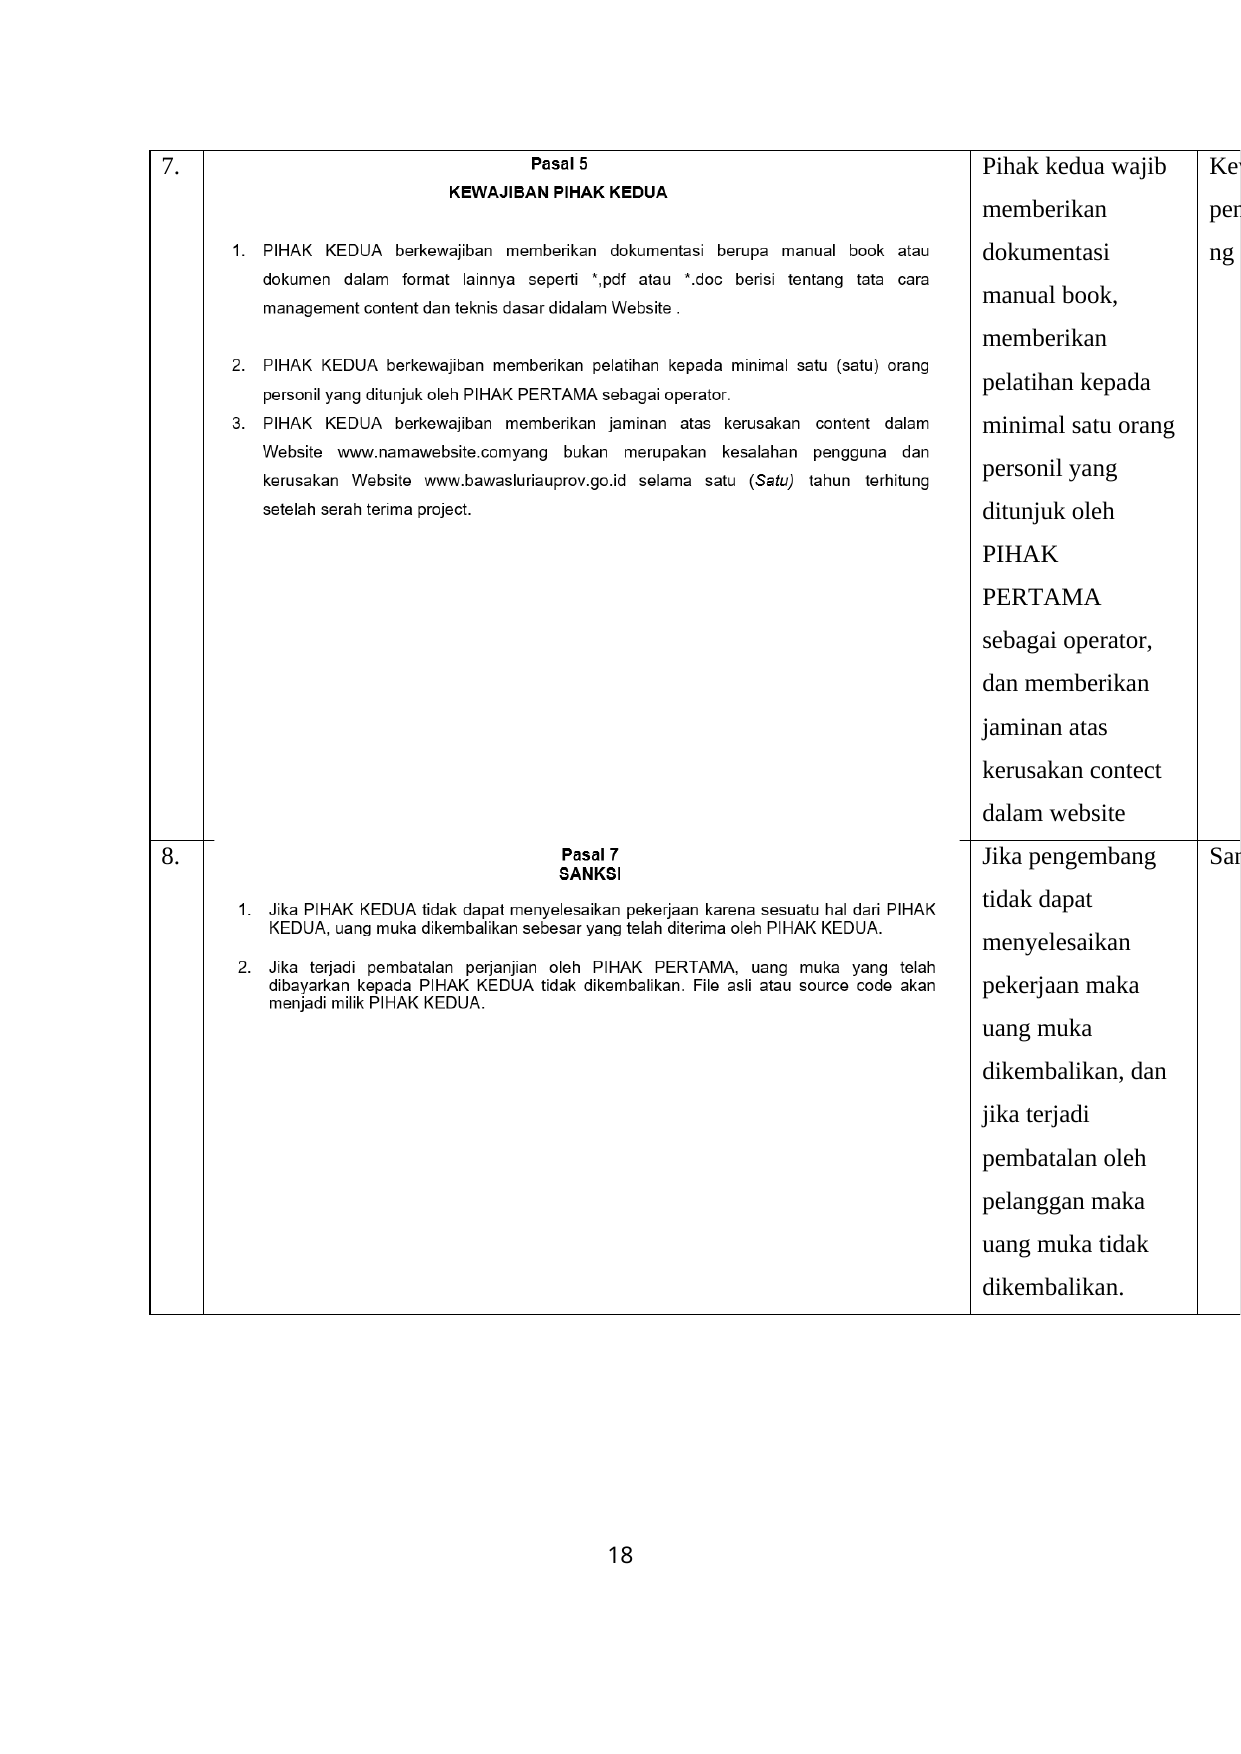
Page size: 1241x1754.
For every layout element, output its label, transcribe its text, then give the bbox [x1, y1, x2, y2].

table_cell Jika pengembang tidak dapat menyelesaikan pekerjaan maka uang muka dikembalikan, dan jika terjadi pembatalan oleh pelanggan maka uang muka tidak dikembalikan. [971, 841, 1197, 1314]
table_cell Kewajiban pengembang [1198, 151, 1240, 840]
picture [214, 840, 960, 1029]
picture [214, 151, 960, 549]
table_cell Pihak kedua wajib memberikan dokumentasi manual book, memberikan pelatihan kepada minimal satu orang personil yang ditunjuk oleh PIHAK PERTAMA sebagai operator, dan memberikan jaminan atas kerusakan contect dalam website [971, 151, 1197, 840]
table_cell [204, 151, 970, 840]
table_cell 7. [151, 151, 203, 840]
table_cell Sanksi [1198, 841, 1240, 1314]
table_cell [204, 841, 970, 1314]
table_cell 8. [151, 841, 203, 1314]
